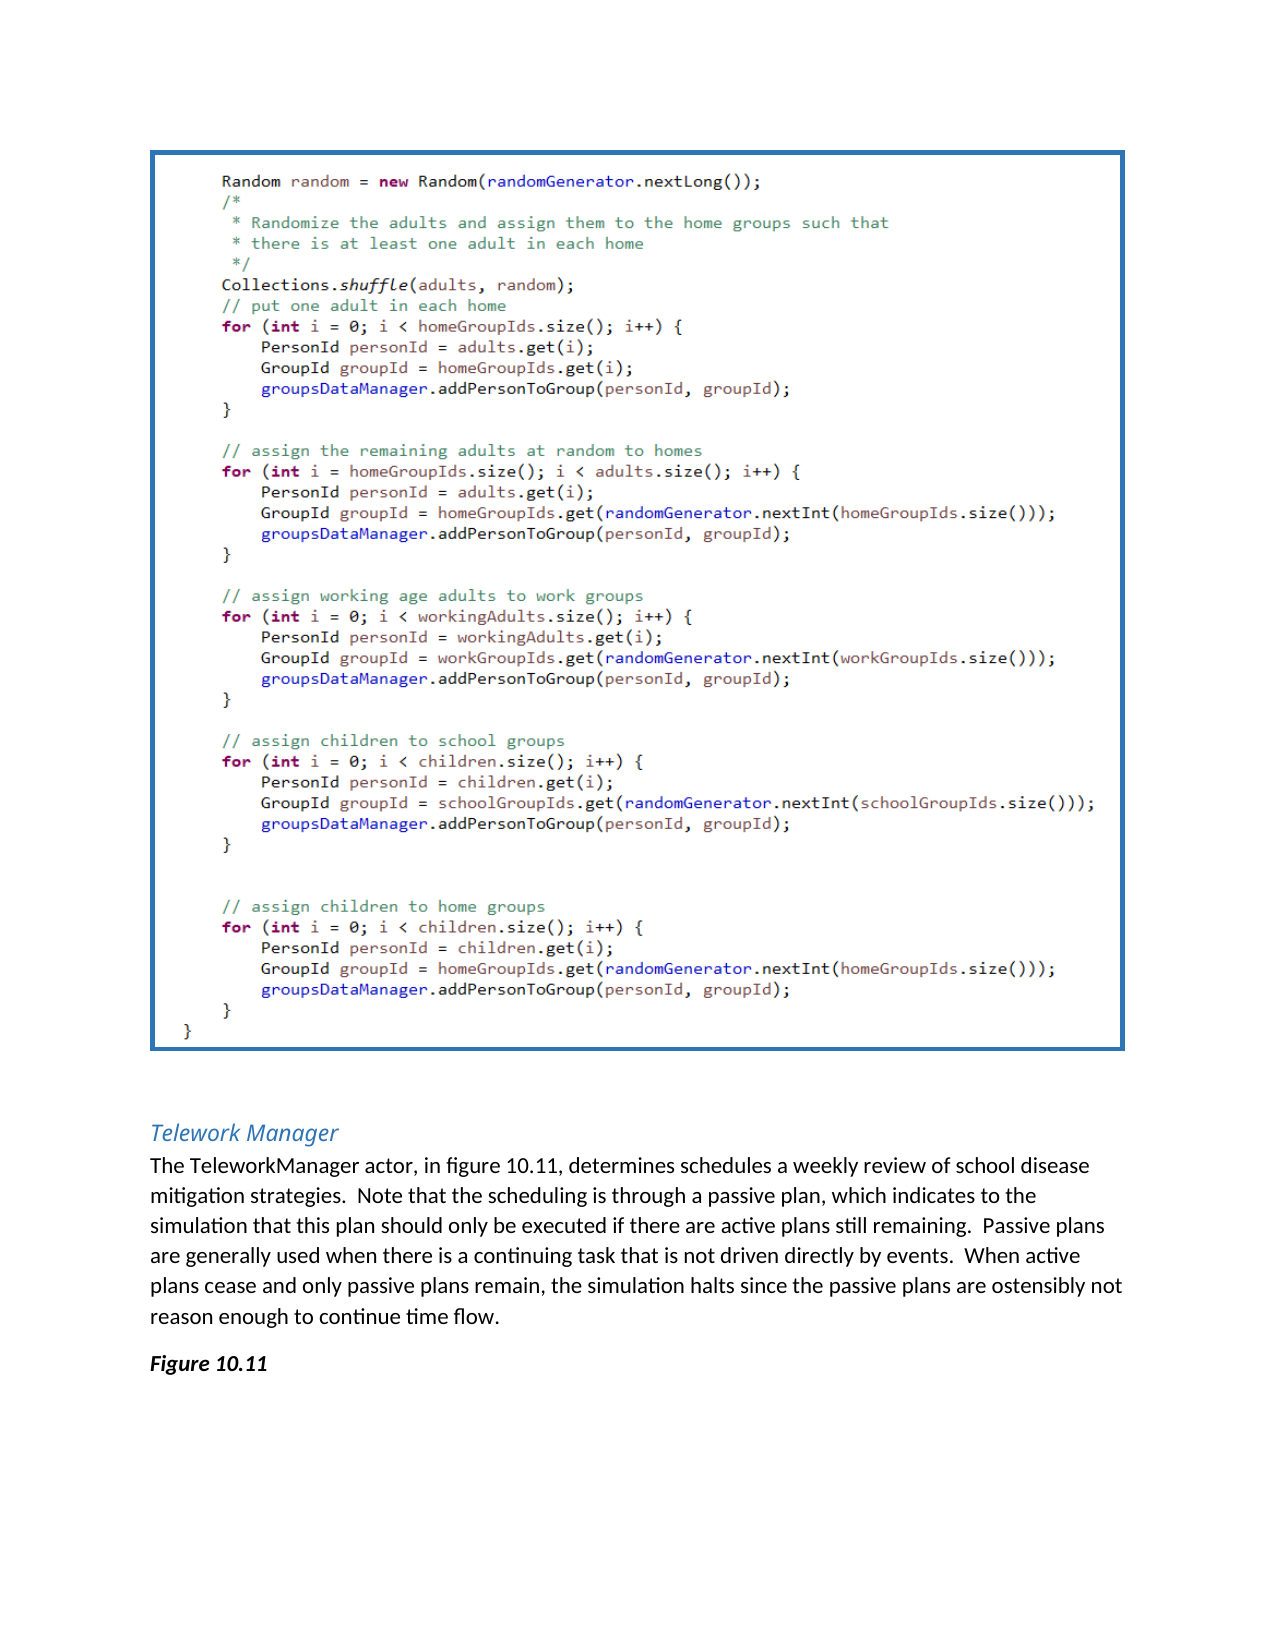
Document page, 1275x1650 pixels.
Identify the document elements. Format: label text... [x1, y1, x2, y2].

text The TeleworkManager actor, in figure 10.11, determines schedules a weekly review of school disease mitigation strategies. Note that the scheduling is through a passive plan, which indicates to the simulation that this plan should only be executed if there are active plans still remaining. Passive plans are generally used when there is a continuing task that is not driven directly by events. When active plans cease and only passive plans remain, the simulation halts since the passive plans are ostensibly not reason enough to continue time flow. [150, 1151, 1125, 1330]
text Figure 10.11 [150, 1349, 1125, 1377]
subtitle Telework Manager [150, 1117, 1125, 1148]
picture [155, 155, 1120, 1047]
